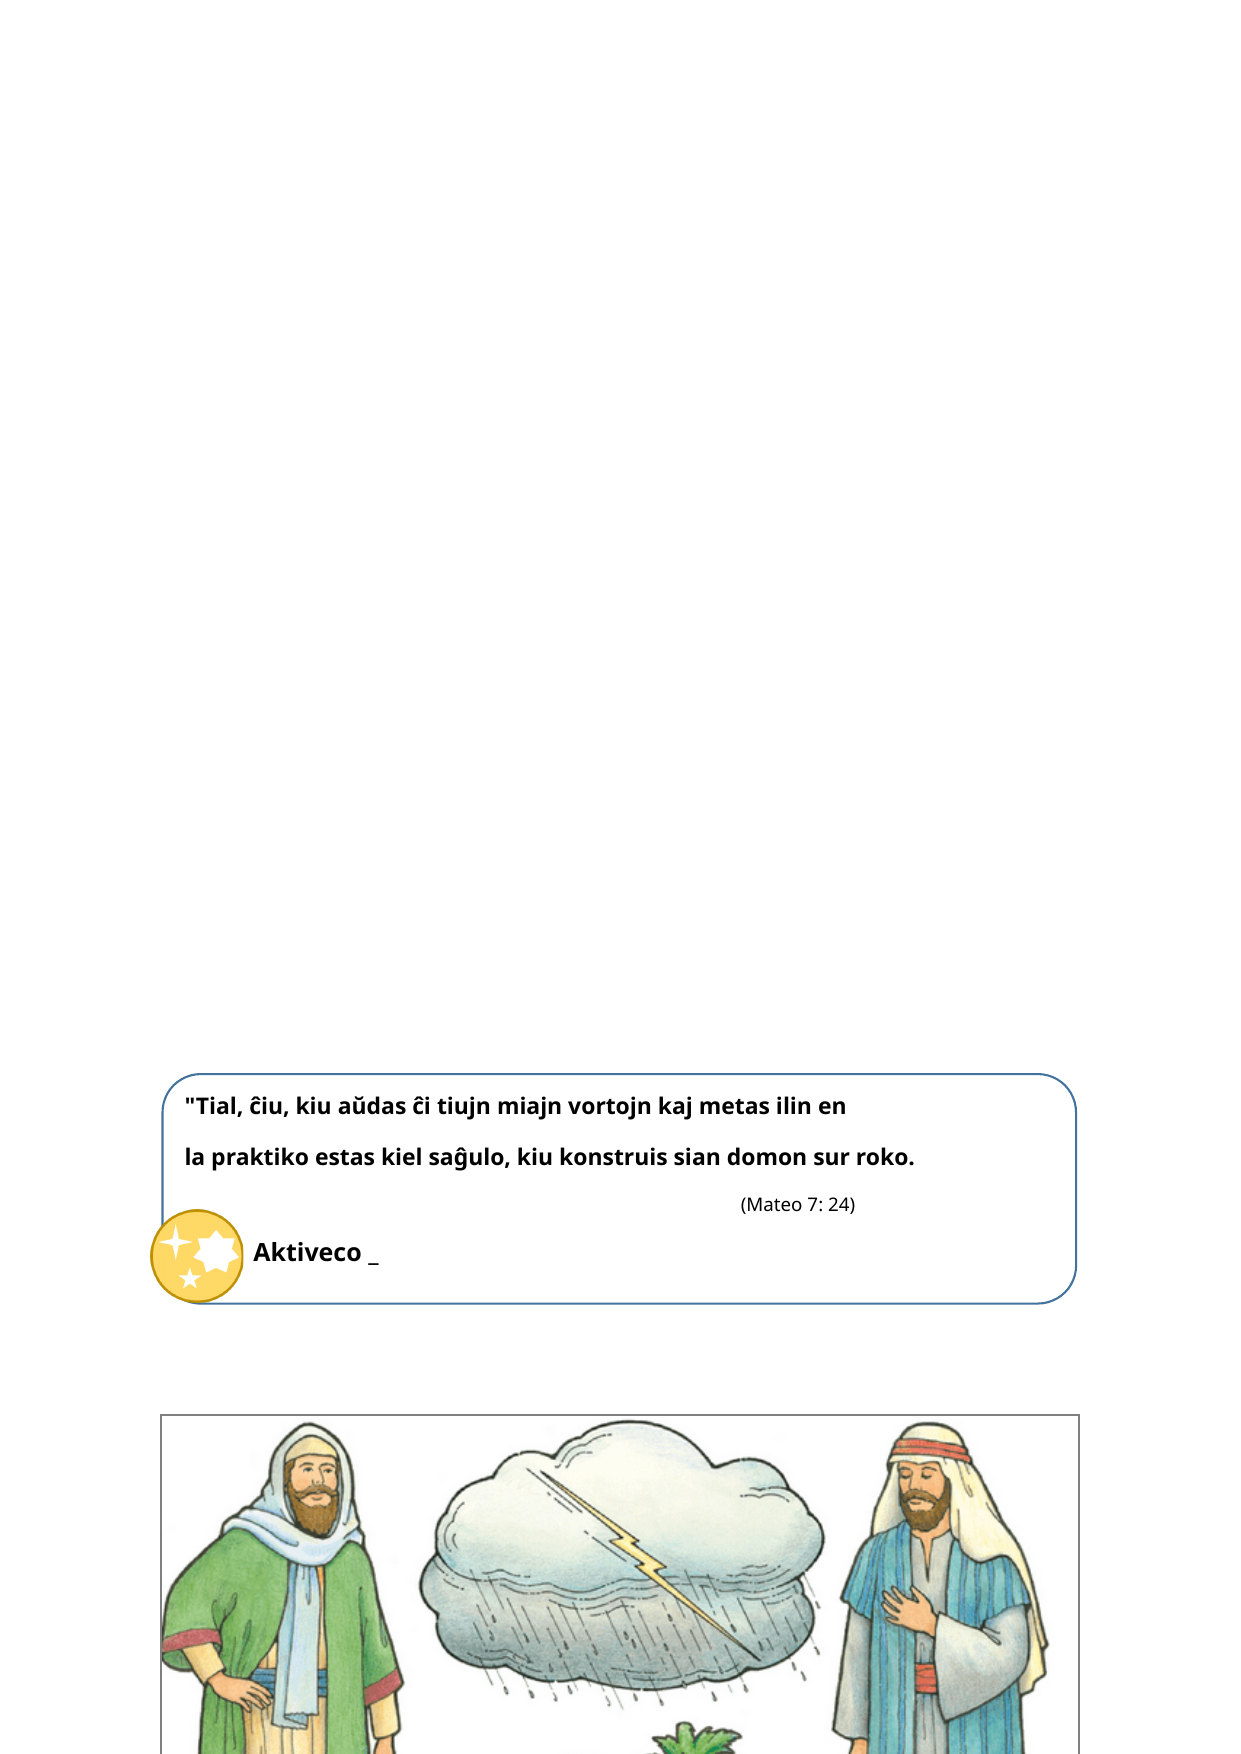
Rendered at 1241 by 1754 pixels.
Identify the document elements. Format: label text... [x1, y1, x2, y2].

text la praktiko estas kiel saĝulo, kiu konstruis sian domon sur roko. [150, 1141, 1090, 1172]
text Aktiveco _ [244, 1235, 1090, 1269]
text (Mateo 7: 24) [150, 1191, 1090, 1216]
text "Tial, ĉiu, kiu aŭdas ĉi tiujn miajn vortojn kaj metas ilin en [150, 1090, 1090, 1121]
picture [162, 1416, 1078, 1754]
picture [150, 1209, 244, 1303]
